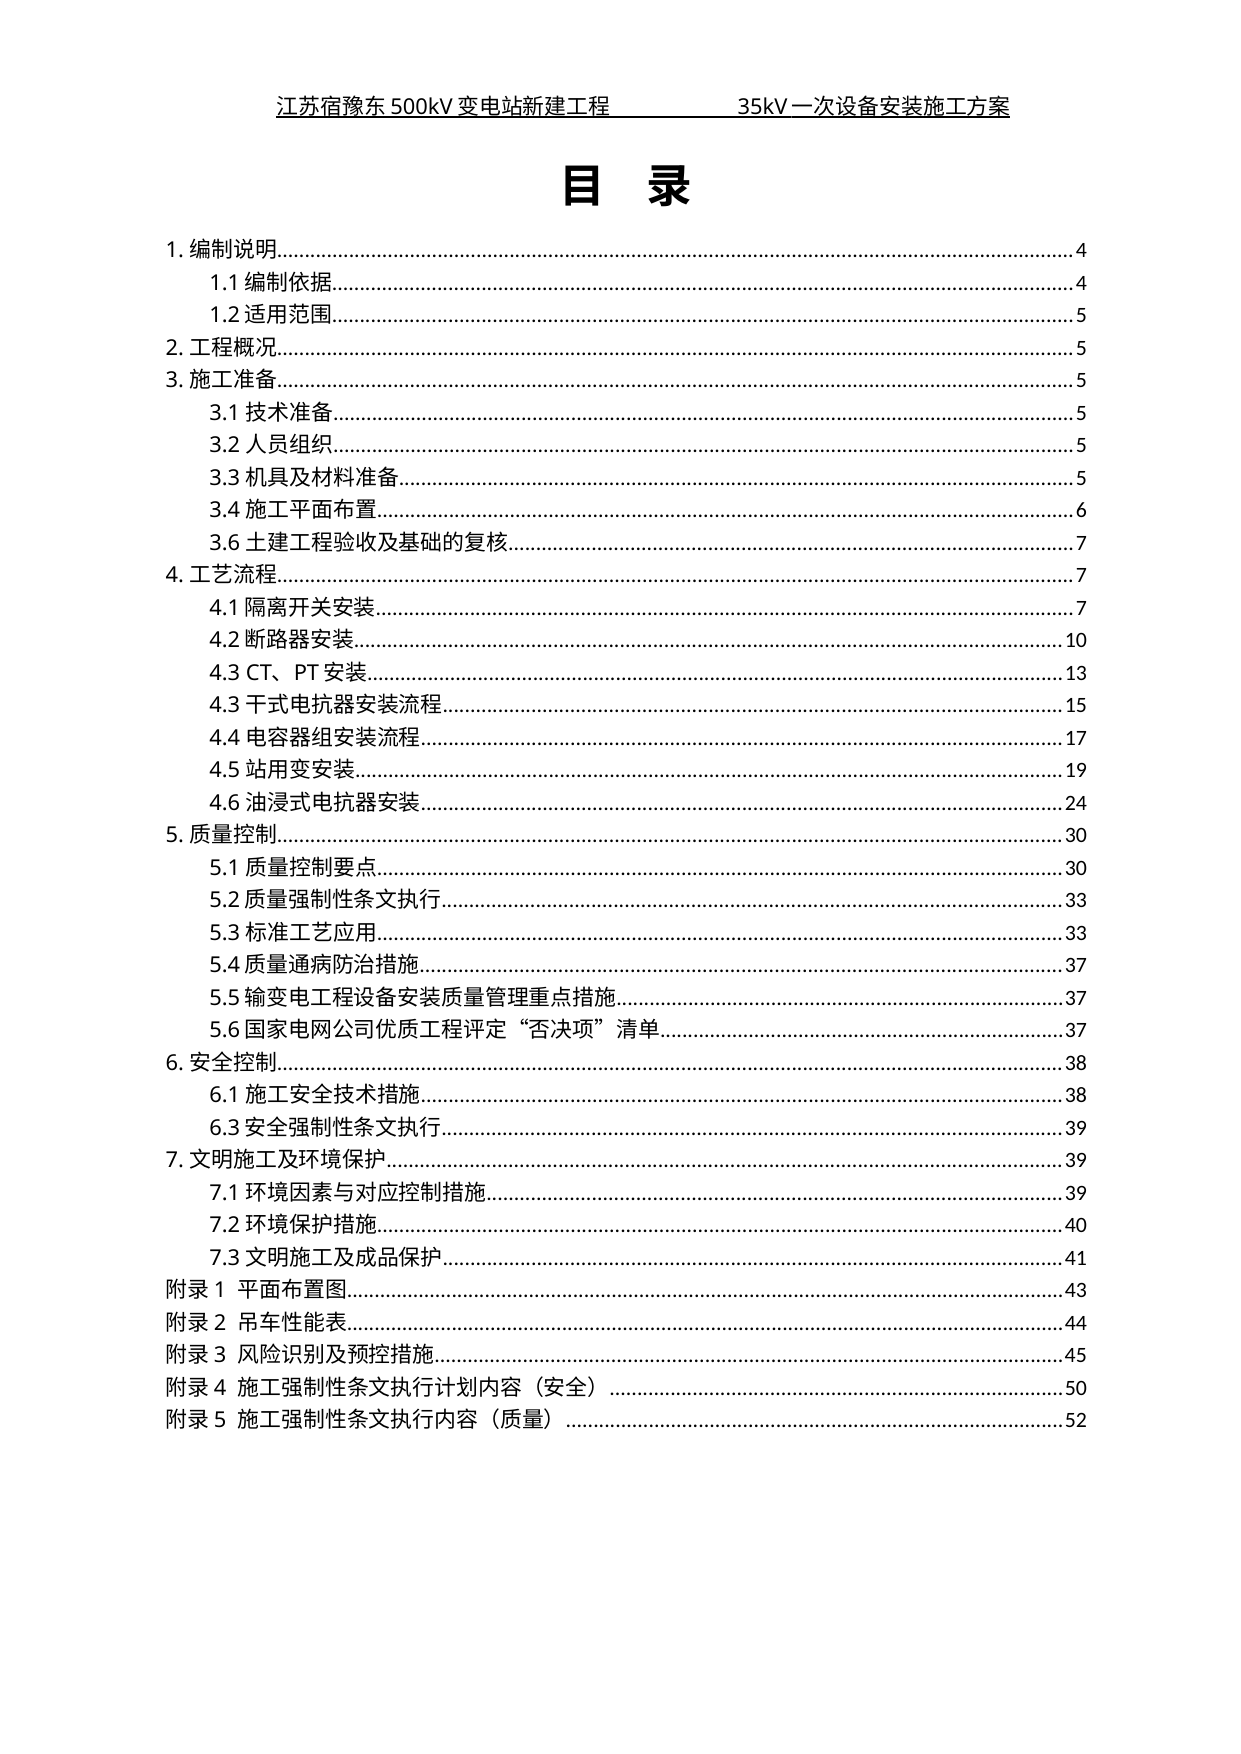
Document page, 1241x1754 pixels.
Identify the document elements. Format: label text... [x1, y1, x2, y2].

text 3.6 土建工程验收及基础的复核 7 [209, 524, 1087, 557]
text 7. 文明施工及环境保护 39 [165, 1142, 1087, 1174]
text 6.3安全强制性条文执行 39 [209, 1109, 1087, 1142]
text 5. 质量控制 30 [165, 817, 1087, 849]
text 4.6 油浸式电抗器安装 24 [209, 784, 1087, 817]
text 附录2 吊车性能表 44 [165, 1304, 1087, 1337]
text 1. 编制说明 4 [165, 232, 1087, 264]
text 5.6国家电网公司优质工程评定“否决项”清单 37 [209, 1012, 1087, 1044]
text 3.4 施工平面布置 6 [209, 492, 1087, 524]
text 7.1 环境因素与对应控制措施 39 [209, 1174, 1087, 1207]
text 附录4 施工强制性条文执行计划内容（安全） 50 [165, 1369, 1087, 1402]
text 3.3 机具及材料准备 5 [209, 459, 1087, 492]
text 目 录 [165, 134, 1087, 232]
text 4.4 电容器组安装流程 17 [209, 719, 1087, 752]
text 4.3 干式电抗器安装流程 15 [209, 687, 1087, 719]
text 5.2质量强制性条文执行 33 [209, 882, 1087, 914]
text 4.1隔离开关安装 7 [209, 589, 1087, 622]
text 3.1 技术准备 5 [209, 394, 1087, 427]
text 4.3 CT、PT安装 13 [209, 654, 1087, 687]
text 3.2 人员组织 5 [209, 427, 1087, 459]
text 6.1 施工安全技术措施 38 [209, 1077, 1087, 1109]
text 4. 工艺流程 7 [165, 557, 1087, 589]
text 1.2适用范围 5 [209, 297, 1087, 329]
text 5.5输变电工程设备安装质量管理重点措施 37 [209, 979, 1087, 1012]
text 2. 工程概况 5 [165, 329, 1087, 362]
text 附录5 施工强制性条文执行内容（质量） 52 [165, 1402, 1087, 1434]
text 7.2 环境保护措施 40 [209, 1207, 1087, 1239]
text 3. 施工准备 5 [165, 362, 1087, 394]
text 6. 安全控制 38 [165, 1044, 1087, 1077]
text 5.4质量通病防治措施 37 [209, 947, 1087, 979]
text 4.5 站用变安装 19 [209, 752, 1087, 784]
text 5.1 质量控制要点 30 [209, 849, 1087, 882]
text 7.3 文明施工及成品保护 41 [209, 1239, 1087, 1272]
text 5.3 标准工艺应用 33 [209, 914, 1087, 947]
text 附录3 风险识别及预控措施 45 [165, 1337, 1087, 1369]
text 附录1 平面布置图 43 [165, 1272, 1087, 1304]
text 1.1编制依据 4 [209, 264, 1087, 297]
text 4.2断路器安装 10 [209, 622, 1087, 654]
